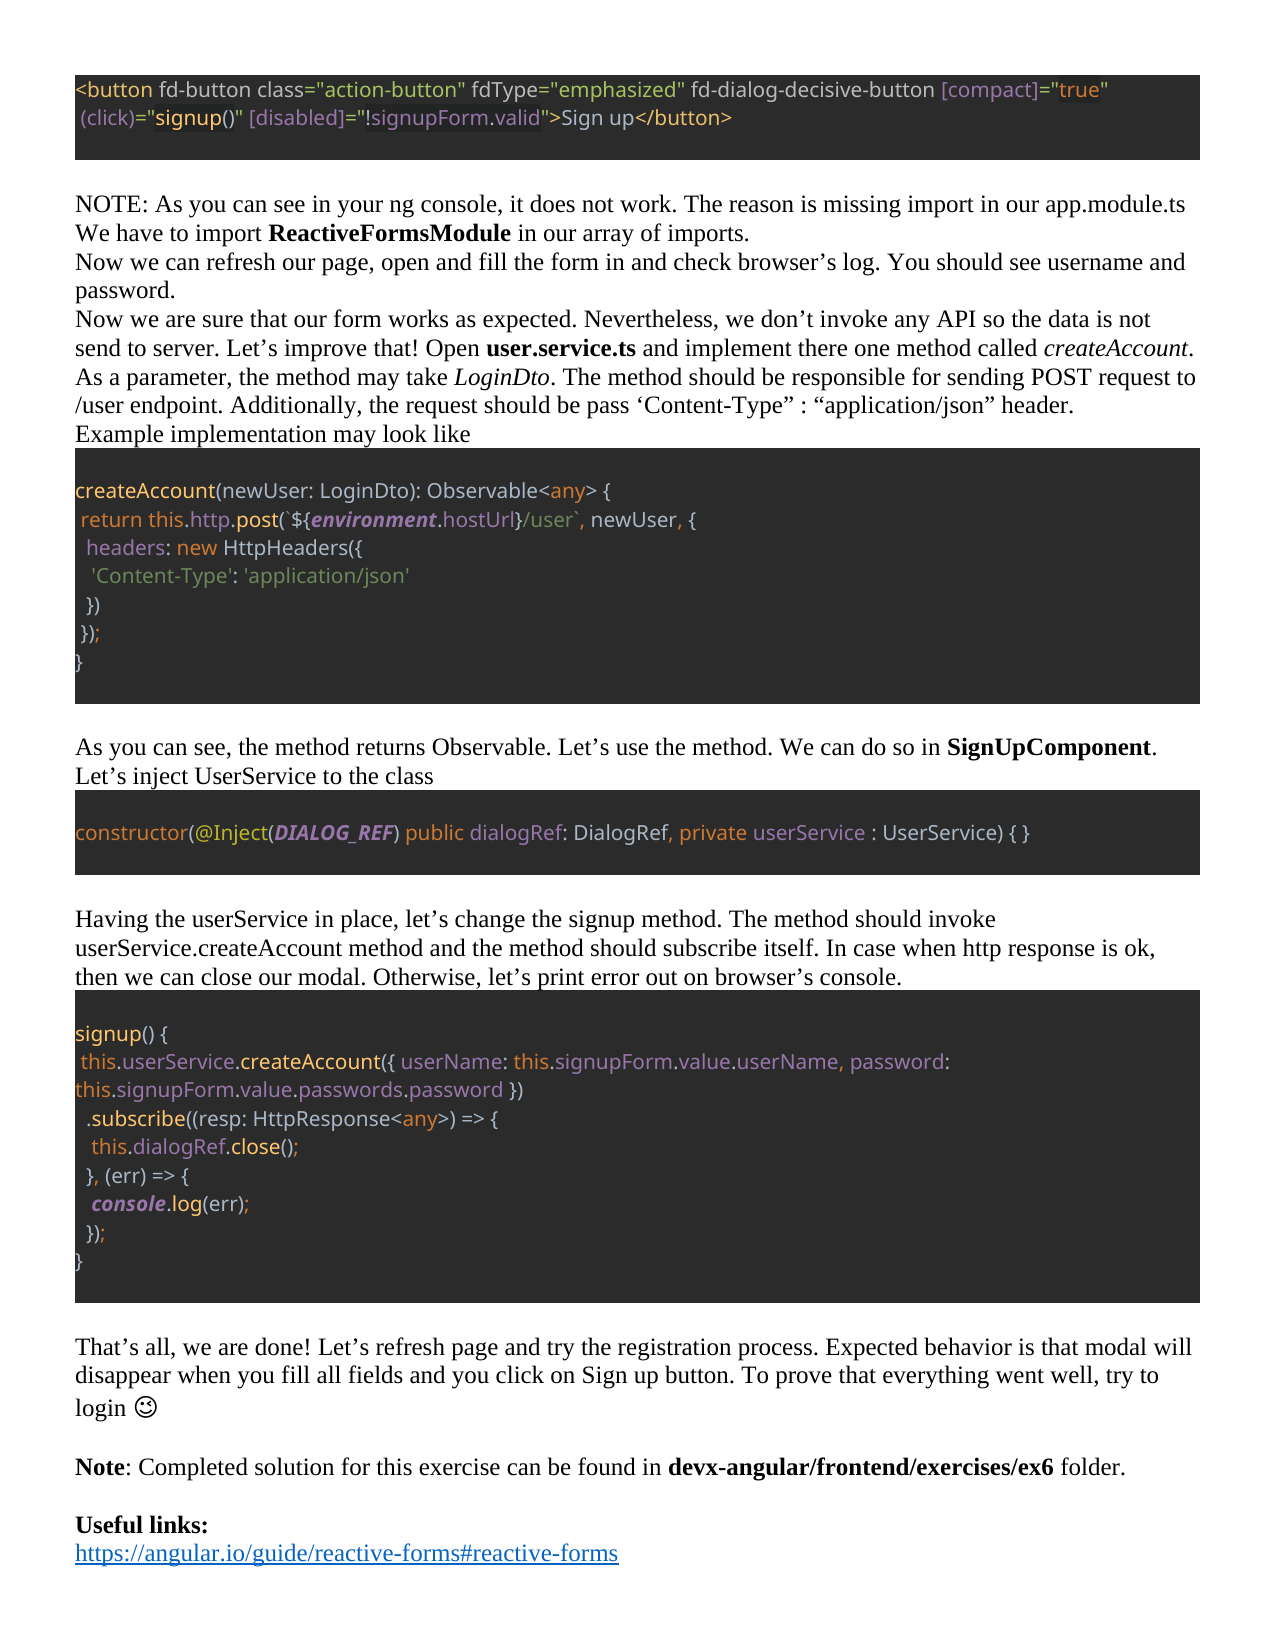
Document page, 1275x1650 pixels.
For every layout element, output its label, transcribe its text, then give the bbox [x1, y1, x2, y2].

text signup() { this.userService.createAccount({ userName: this.signupForm.value.userName, password: this.signupForm.value.passwords.password }) .subscribe((resp: HttpResponse<any>) => { this.dialogRef.close(); }, (err) => { console.log(err); }); } [75, 1019, 1200, 1275]
text We have to import ReactiveFormsModule in our array of imports. [75, 218, 1200, 247]
text createAccount(newUser: LoginDto): Observable<any> { return this.http.post(`${environment.hostUrl}/user`, newUser, { headers: new HttpHeaders({ 'Content-Type': 'application/json' }) }); } [75, 476, 1200, 675]
text NOTE: As you can see in your ng console, it does not work. The reason is missing import in our app.module.ts [75, 189, 1200, 218]
text <button fd-button class="action-button" fdType="emphasized" fd-dialog-decisive-button [compact]="true" (click)="signup()" [disabled]="!signupForm.valid">Sign up</button> [75, 75, 1200, 132]
text Now we are sure that our form works as expected. Nevertheless, we don’t invoke any API so the data is not send to server. Let’s improve that! Open user.service.ts and implement there one method called createAccount. As a parameter, the method may take LoginDto. The method should be responsible for sending POST request to /user endpoint. Additionally, the request should be pass ‘Content-Type” : “application/json” header. [75, 304, 1200, 419]
text https://angular.io/guide/reactive-forms#reactive-forms [75, 1538, 1200, 1567]
text That’s all, we are done! Let’s refresh page and try the registration process. Expected behavior is that modal will disappear when you fill all fields and you click on Sign up button. To prove that everything went well, try to login [75, 1332, 1200, 1423]
text Example implementation may look like [75, 419, 1200, 448]
text As you can see, the method returns Observable. Let’s use the method. We can do so in SignUpComponent. Let’s inject UserService to the class [75, 732, 1200, 790]
text constructor(@Inject(DIALOG_REF) public dialogRef: DialogRef, private userService : UserService) { } [75, 818, 1200, 847]
text Useful links: [75, 1510, 1200, 1538]
text Now we can refresh our page, open and fill the form in and check browser’s log. You should see username and password. [75, 247, 1200, 304]
text Having the userService in place, let’s change the signup method. The method should invoke userService.createAccount method and the method should subscribe itself. In case when http response is ok, then we can close our modal. Otherwise, let’s print error out on browser’s console. [75, 904, 1200, 990]
text Note: Completed solution for this exercise can be found in devx-angular/frontend/exercises/ex6 folder. [75, 1452, 1200, 1481]
